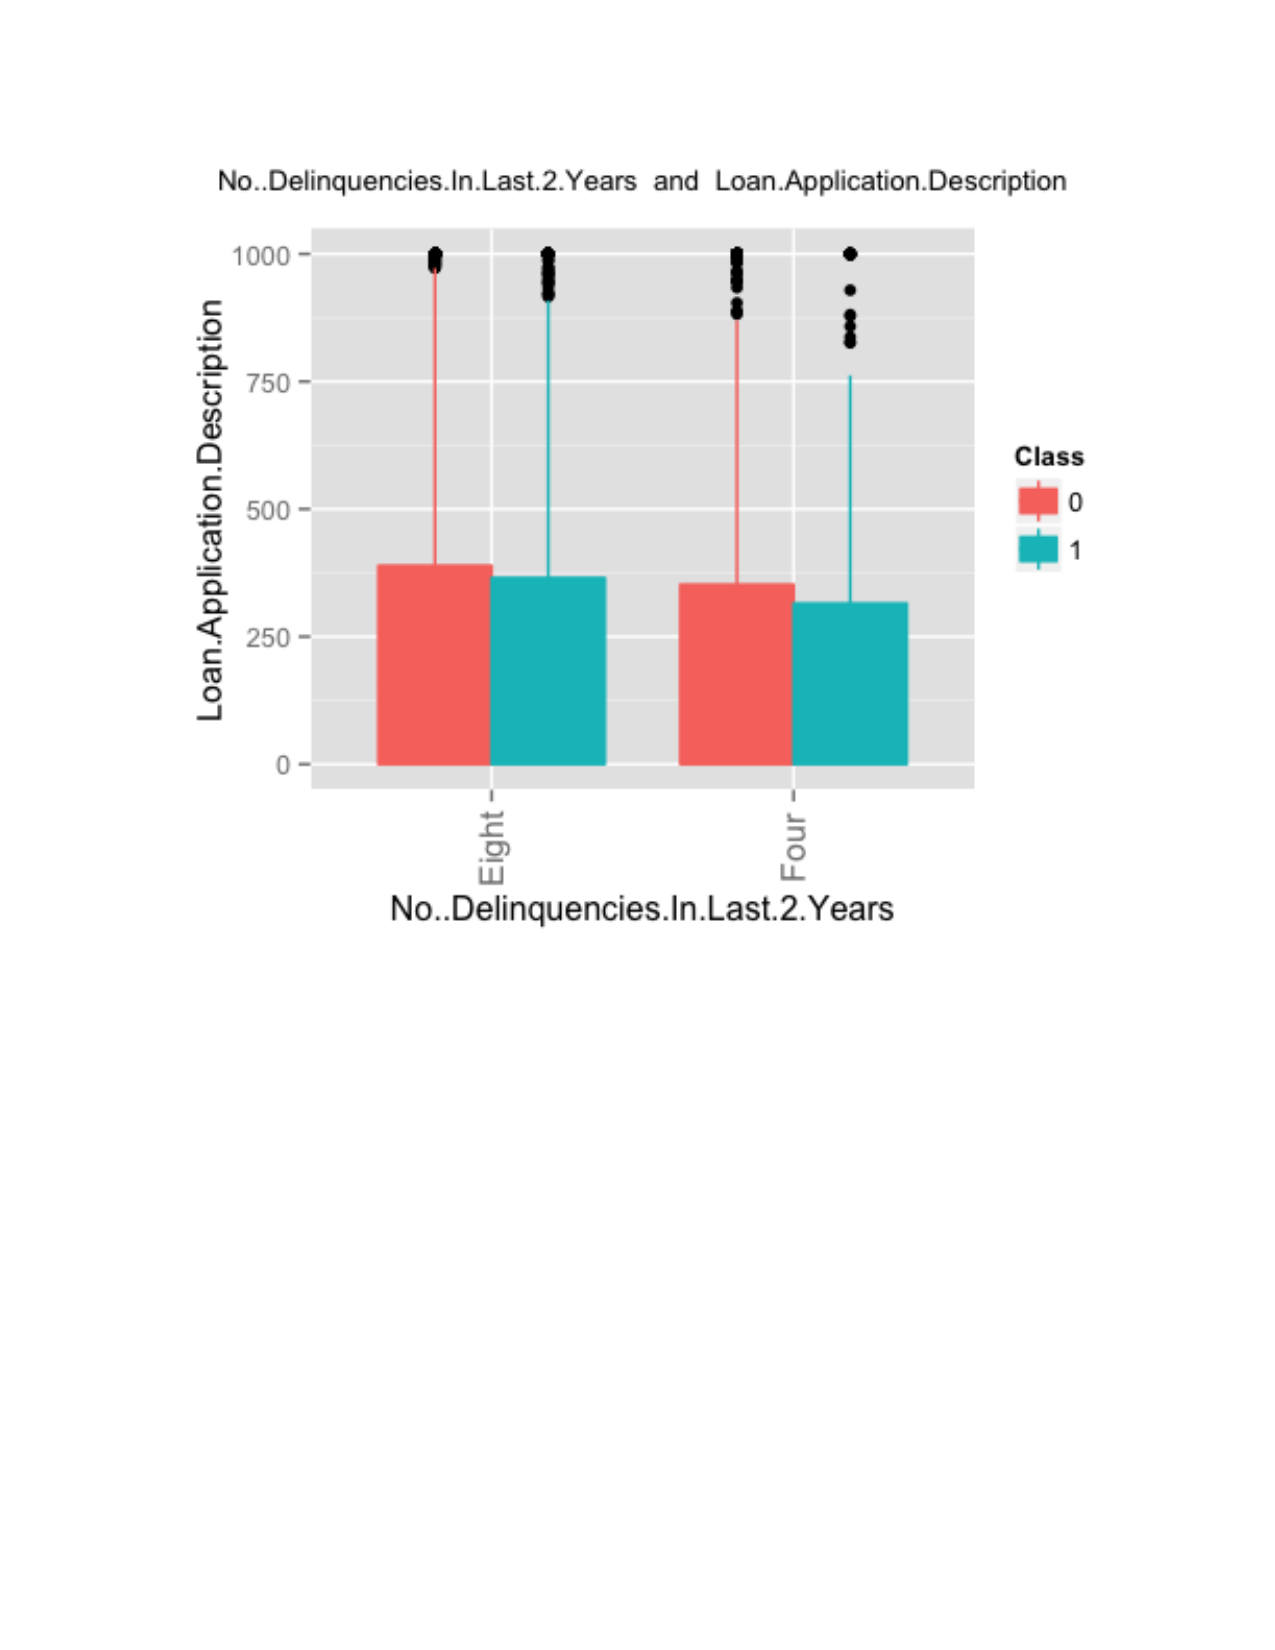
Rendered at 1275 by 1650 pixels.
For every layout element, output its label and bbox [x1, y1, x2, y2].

picture [168, 150, 1169, 950]
